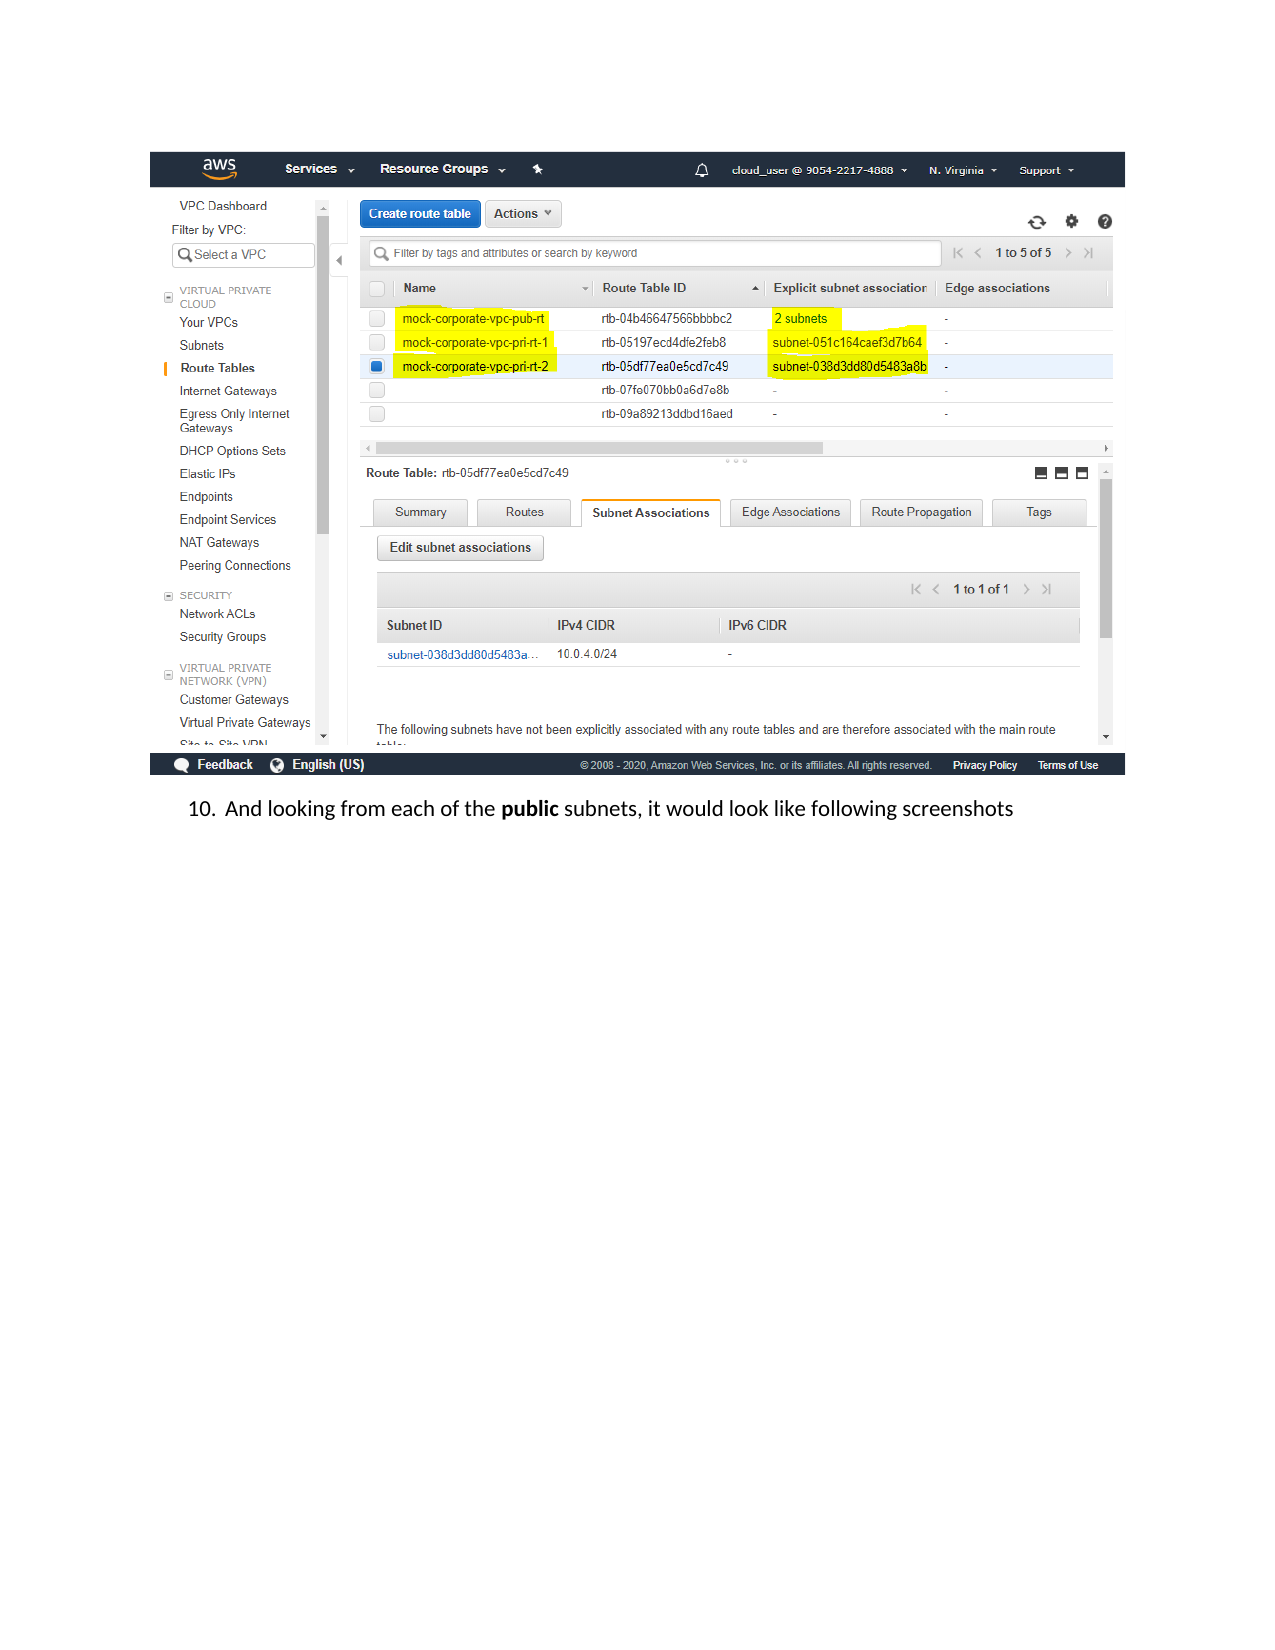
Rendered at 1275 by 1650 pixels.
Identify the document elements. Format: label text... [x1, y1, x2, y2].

list And looking from each of the public subnets, it would look like following screenshots [187, 794, 1125, 822]
picture [150, 150, 1125, 775]
